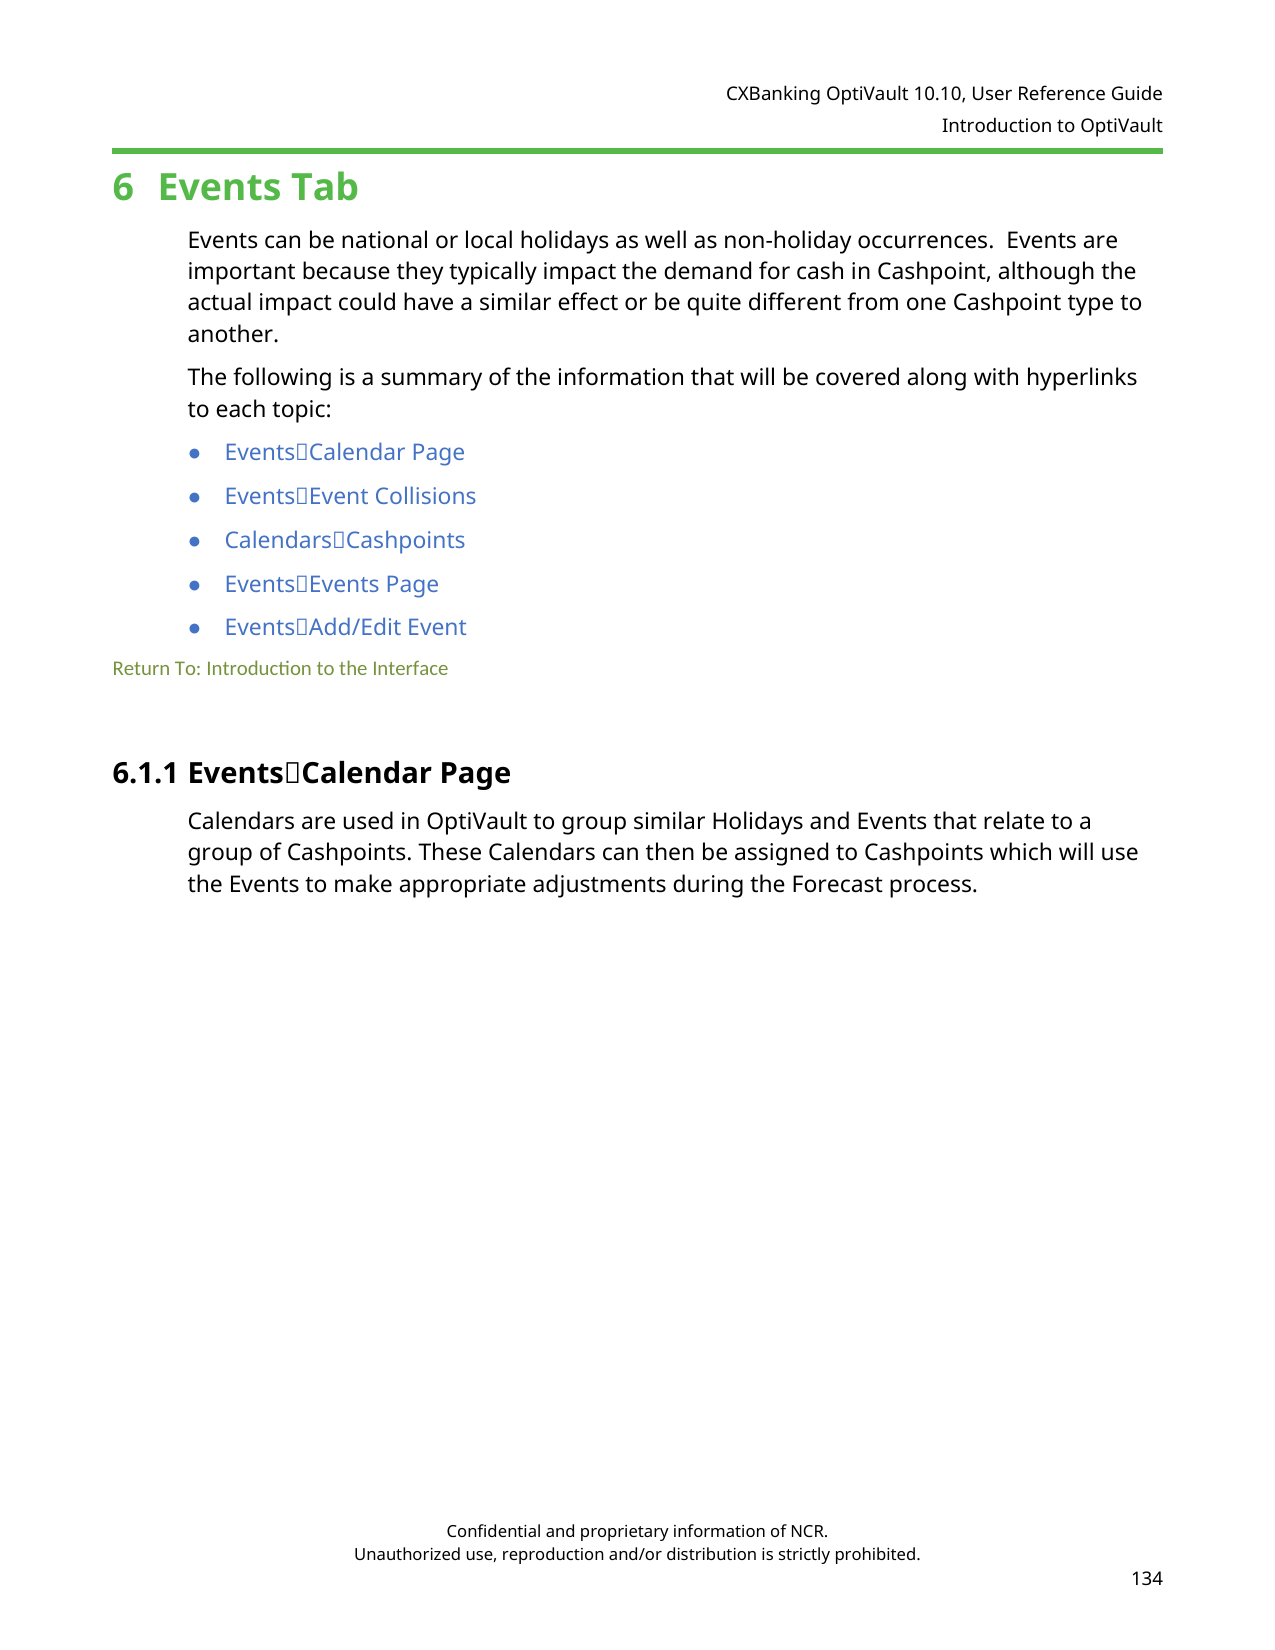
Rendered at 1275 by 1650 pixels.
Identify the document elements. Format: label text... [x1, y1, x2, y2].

list EventsAdd/Edit Event [187, 611, 1163, 643]
list EventsEvents Page [187, 568, 1163, 599]
subtitle EventsCalendar Page [112, 753, 1163, 792]
text Return To: Introduction to the Interface [112, 655, 1163, 681]
text The following is a summary of the information that will be covered along with hyperlinks to each topic: [187, 361, 1163, 424]
list EventsEvent Collisions [187, 480, 1163, 511]
list CalendarsCashpoints [187, 524, 1163, 555]
list EventsCalendar Page [187, 436, 1163, 468]
text Events can be national or local holidays as well as non-holiday occurrences. Events are important because they typically impact the demand for cash in Cashpoint, although the actual impact could have a similar effect or be quite different from one Cashpoint type to another. [187, 224, 1163, 349]
text Calendars are used in OptiVault to group similar Holidays and Events that relate to a group of Cashpoints. These Calendars can then be assigned to Cashpoints which will use the Events to make appropriate adjustments during the Forecast process. [187, 805, 1163, 899]
subtitle Events Tab [112, 160, 1163, 211]
